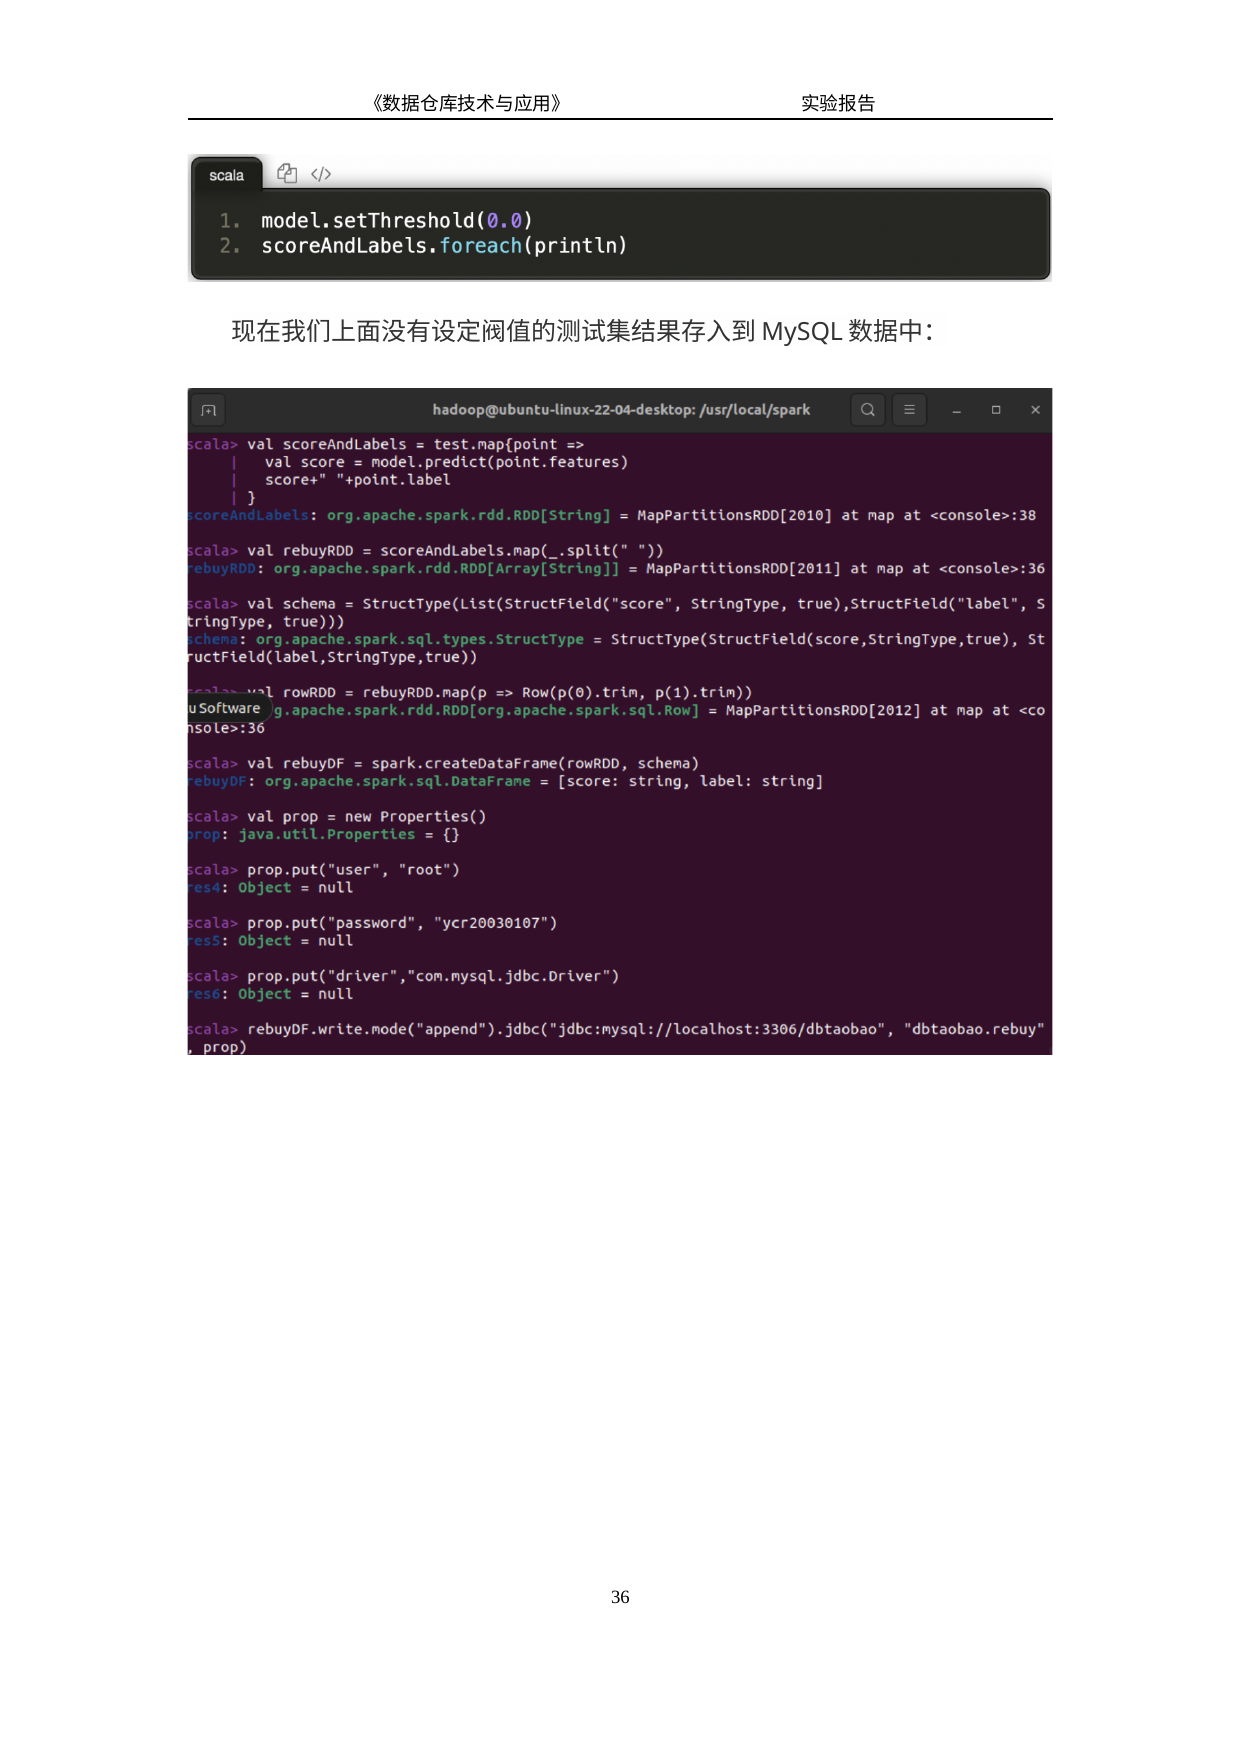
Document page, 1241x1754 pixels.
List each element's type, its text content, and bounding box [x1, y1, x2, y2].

picture [187, 388, 1053, 1055]
picture [187, 154, 1052, 282]
text 现在我们上面没有设定阀值的测试集结果存入到MySQL数据中： [187, 297, 1053, 362]
